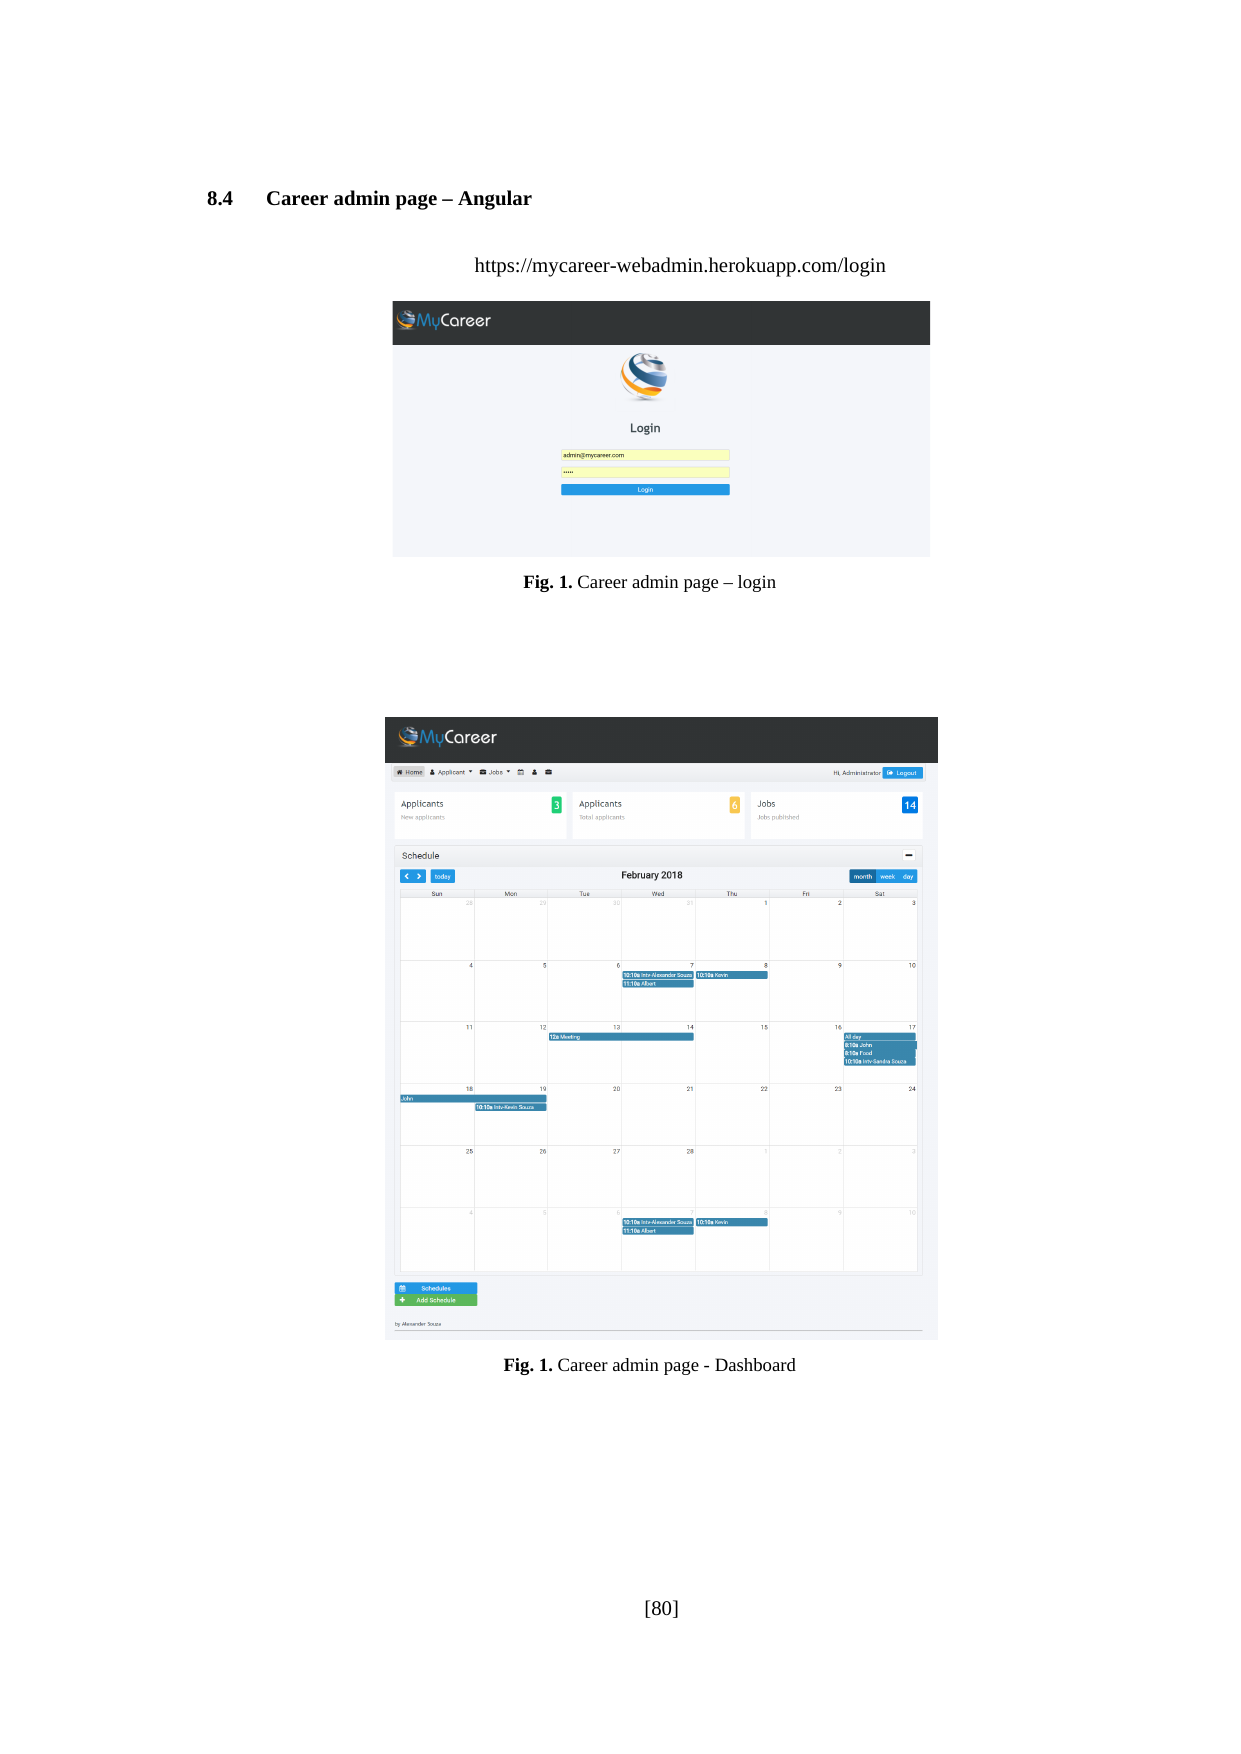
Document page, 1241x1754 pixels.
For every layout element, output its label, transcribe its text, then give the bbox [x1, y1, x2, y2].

text Fig. 97. Career admin page - Dashboard [207, 1352, 1092, 1375]
text https://mycareer-webadmin.herokuapp.com/login [268, 252, 1092, 277]
picture [392, 301, 931, 557]
subtitle Career admin page – Angular [207, 185, 1092, 210]
text Fig. 96. Career admin page – login [207, 569, 1092, 592]
picture [385, 717, 938, 1340]
